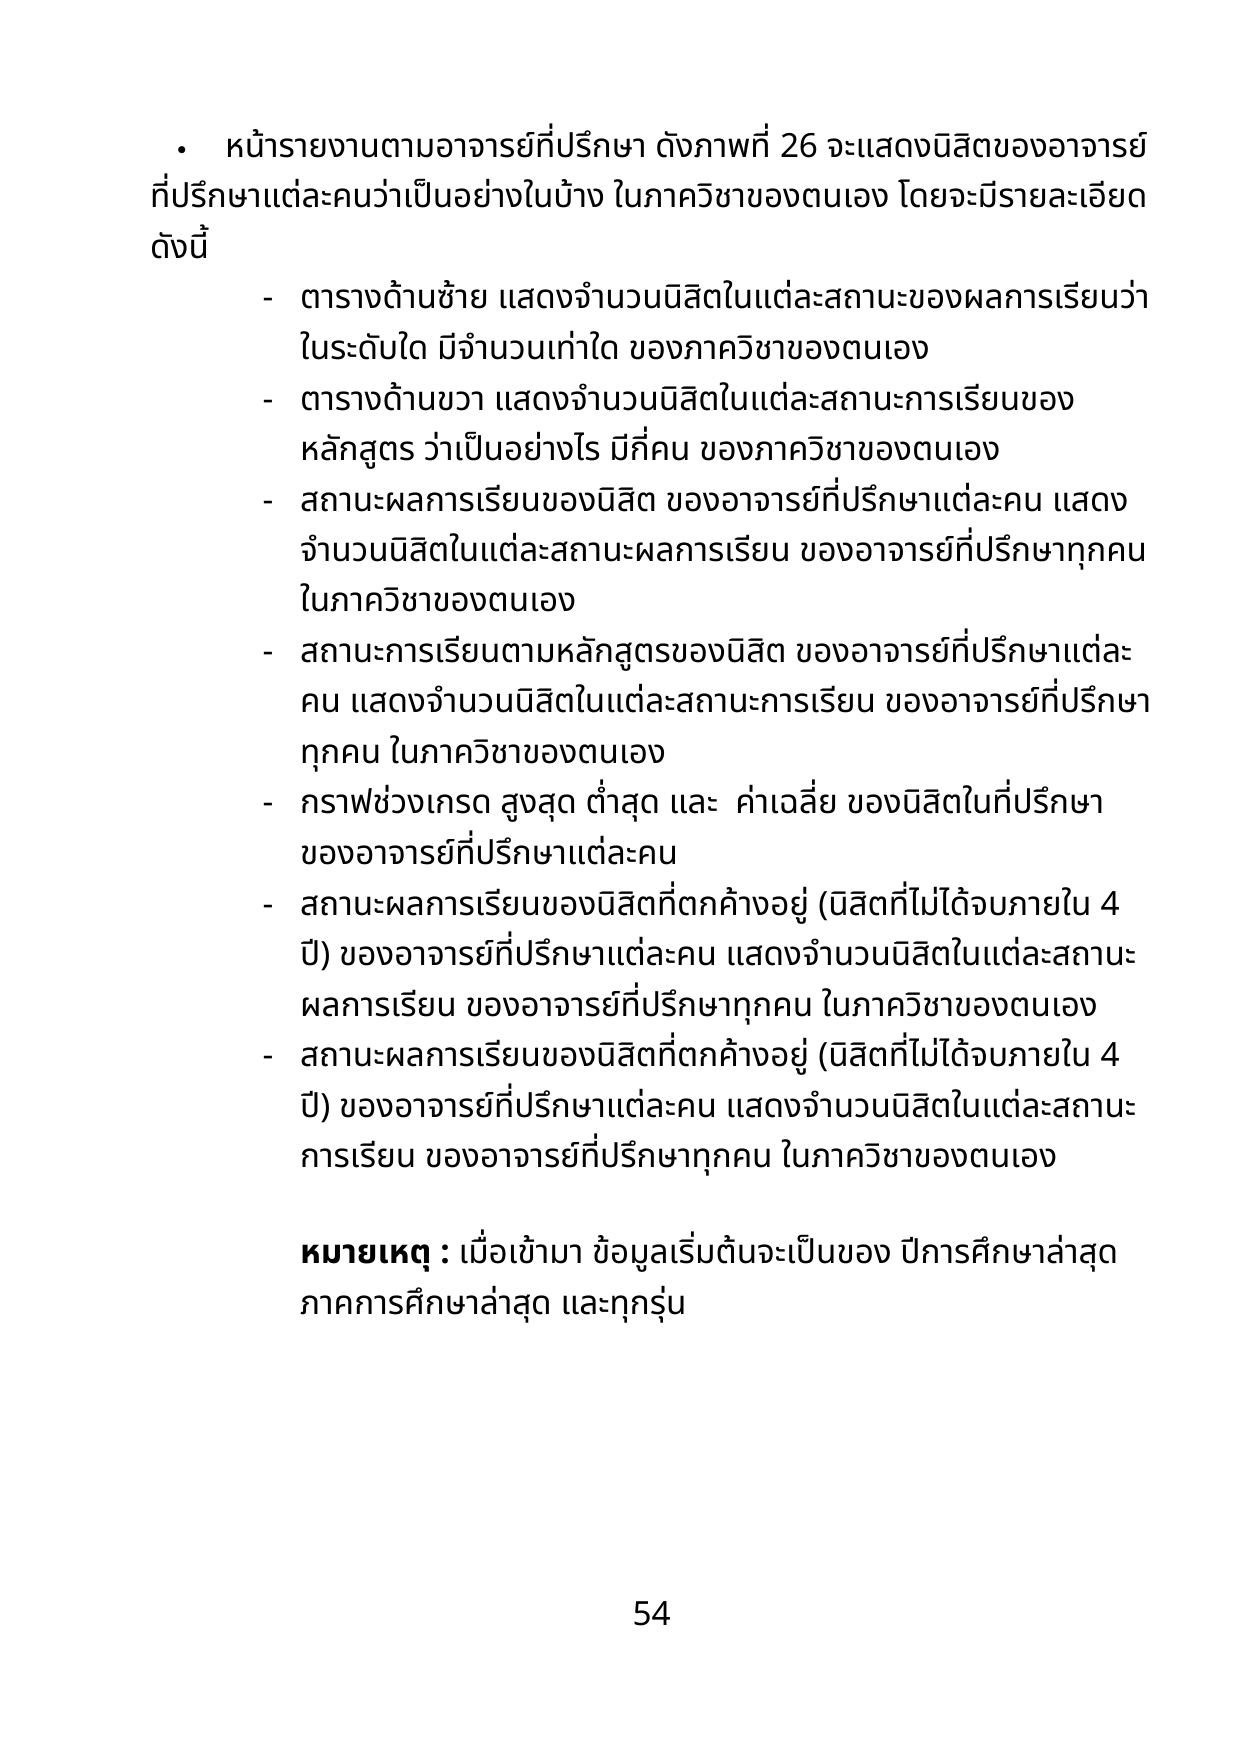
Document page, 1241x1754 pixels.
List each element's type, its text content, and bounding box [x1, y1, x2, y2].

list ตารางด้านขวา แสดงจำนวนนิสิตในแต่ละสถานะการเรียนของหลักสูตร ว่าเป็นอย่างไร มีกี่คน ของภาควิชาของตนเอง [262, 374, 1153, 475]
text หมายเหตุ : เมื่อเข้ามา ข้อมูลเริ่มต้นจะเป็นของ ปีการศึกษาล่าสุด ภาคการศึกษาล่าสุด และทุกรุ่น [300, 1228, 1153, 1329]
list ตารางด้านซ้าย แสดงจำนวนนิสิตในแต่ละสถานะของผลการเรียนว่าในระดับใด มีจำนวนเท่าใด ของภาควิชาของตนเอง [262, 273, 1153, 374]
list หน้ารายงานตามอาจารย์ที่ปรึกษา ดังภาพที่ 26 จะแสดงนิสิตของอาจารย์ที่ปรึกษาแต่ละคนว่าเป็นอย่างในบ้าง ในภาควิชาของตนเอง โดยจะมีรายละเอียดดังนี้ [150, 122, 1153, 273]
list สถานะการเรียนตามหลักสูตรของนิสิต ของอาจารย์ที่ปรึกษาแต่ละคน แสดงจำนวนนิสิตในแต่ละสถานะการเรียน ของอาจารย์ที่ปรึกษาทุกคน ในภาควิชาของตนเอง [262, 627, 1153, 778]
list สถานะผลการเรียนของนิสิต ของอาจารย์ที่ปรึกษาแต่ละคน แสดงจำนวนนิสิตในแต่ละสถานะผลการเรียน ของอาจารย์ที่ปรึกษาทุกคน ในภาควิชาของตนเอง [262, 475, 1153, 627]
list สถานะผลการเรียนของนิสิตที่ตกค้างอยู่ (นิสิตที่ไม่ได้จบภายใน 4 ปี) ของอาจารย์ที่ปรึกษาแต่ละคน แสดงจำนวนนิสิตในแต่ละสถานะการเรียน ของอาจารย์ที่ปรึกษาทุกคน ในภาควิชาของตนเอง [262, 1031, 1153, 1183]
list สถานะผลการเรียนของนิสิตที่ตกค้างอยู่ (นิสิตที่ไม่ได้จบภายใน 4 ปี) ของอาจารย์ที่ปรึกษาแต่ละคน แสดงจำนวนนิสิตในแต่ละสถานะผลการเรียน ของอาจารย์ที่ปรึกษาทุกคน ในภาควิชาของตนเอง [262, 879, 1153, 1031]
list กราฟช่วงเกรด สูงสุด ต่ำสุด และ ค่าเฉลี่ย ของนิสิตในที่ปรึกษา ของอาจารย์ที่ปรึกษาแต่ละคน [262, 778, 1153, 879]
